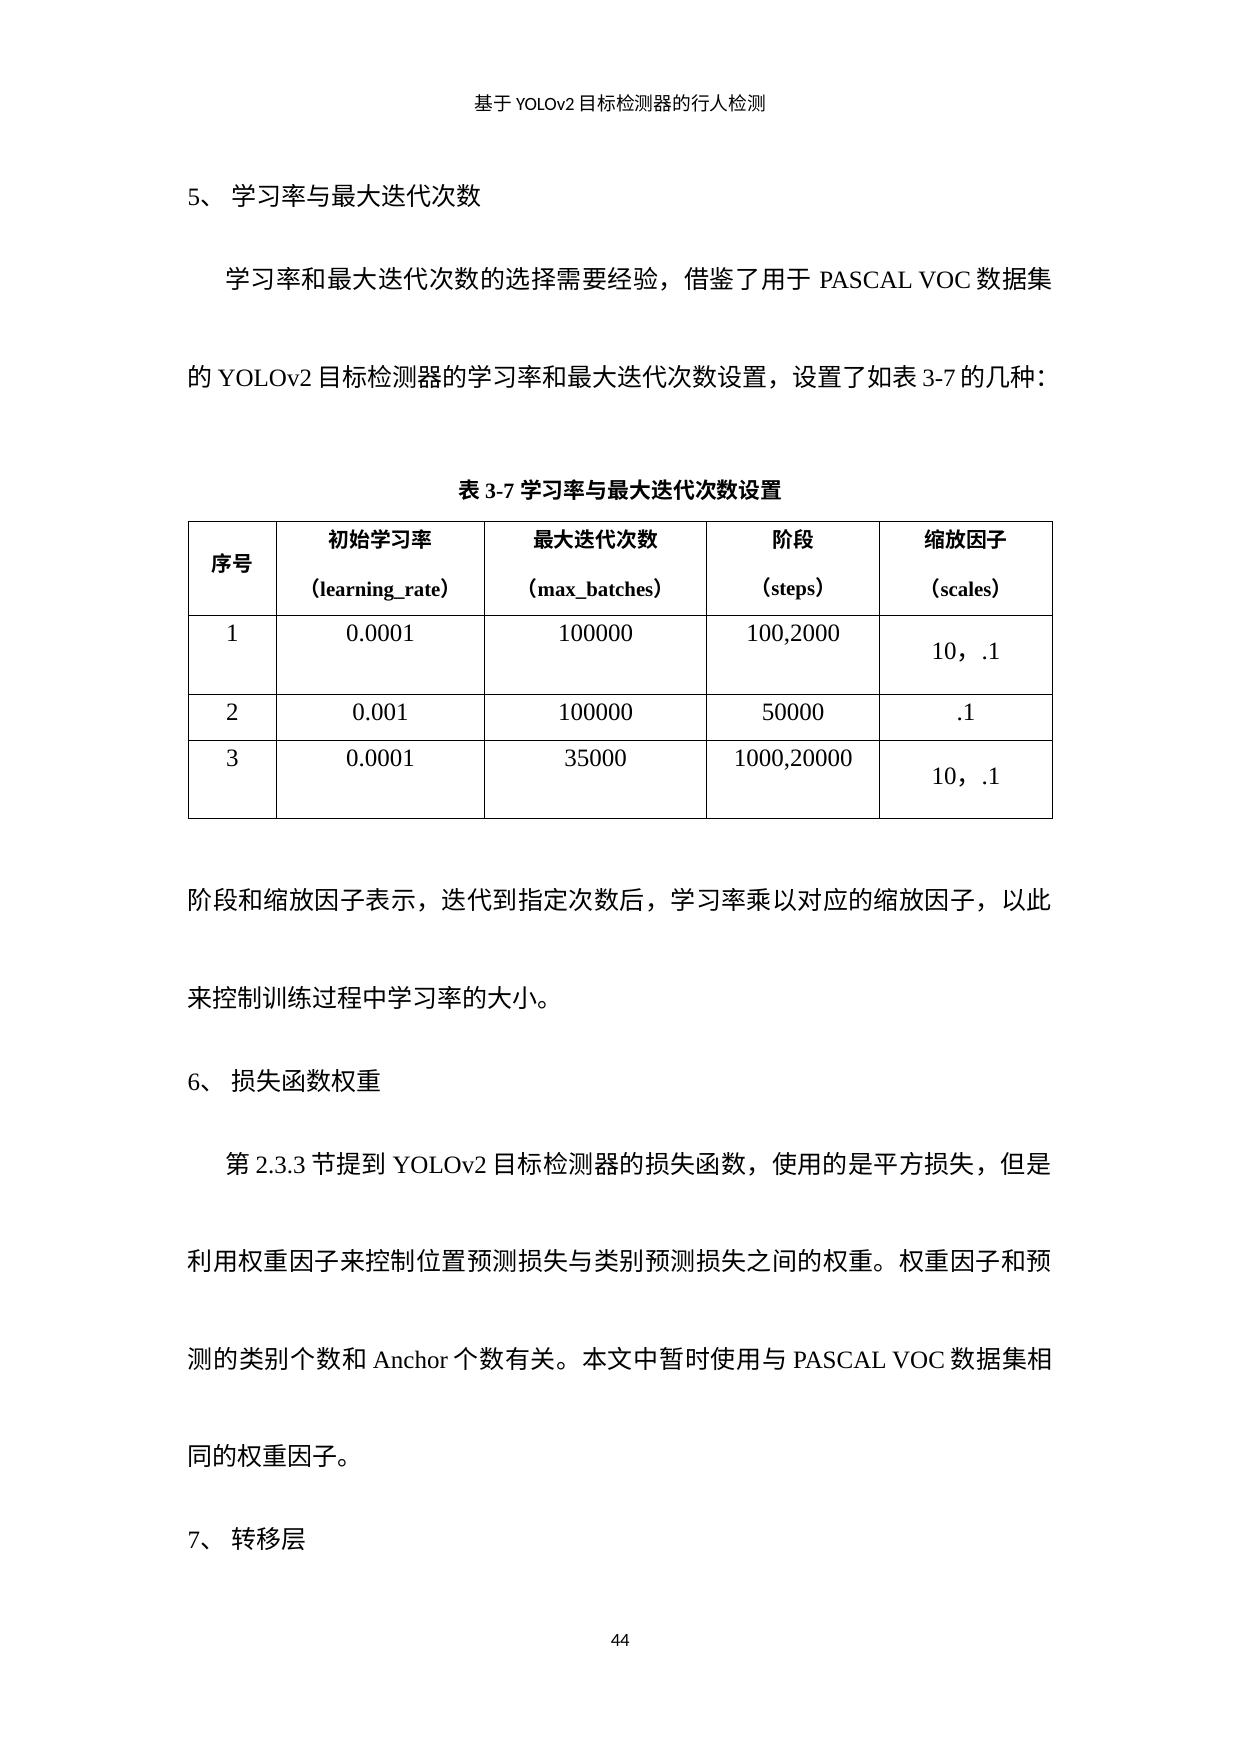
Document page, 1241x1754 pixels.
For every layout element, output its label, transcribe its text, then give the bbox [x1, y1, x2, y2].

table_cell 10，.1 [880, 741, 1052, 818]
list 学习率与最大迭代次数 [187, 162, 1053, 227]
table_cell 1000,20000 [707, 741, 879, 818]
list 损失函数权重 [187, 1047, 1053, 1112]
table_header 缩放因子（scales） [880, 522, 1052, 615]
table_cell .1 [880, 695, 1052, 740]
text 第2.3.3节提到YOLOv2目标检测器的损失函数，使用的是平方损失，但是利用权重因子来控制位置预测损失与类别预测损失之间的权重。权重因子和预测的类别个数和Anchor个数有关。本文中暂时使用与PASCAL VOC数据集相同的权重因子。 [187, 1130, 1053, 1487]
table_header 阶段 （steps） [707, 522, 879, 615]
table_cell 50000 [707, 695, 879, 740]
table_cell 10，.1 [880, 616, 1052, 694]
table_cell 100000 [485, 616, 706, 694]
table_cell 0.001 [277, 695, 484, 740]
table_header 最大迭代次数（max_batches） [485, 522, 706, 615]
text 阶段和缩放因子表示，迭代到指定次数后，学习率乘以对应的缩放因子，以此来控制训练过程中学习率的大小。 [187, 866, 1053, 1029]
list 转移层 [187, 1506, 1053, 1571]
table_cell 0.0001 [277, 741, 484, 818]
table_cell 100,2000 [707, 616, 879, 694]
text 表 3-7 学习率与最大迭代次数设置 [187, 473, 1053, 505]
table_header 序号 [189, 522, 276, 615]
table_cell 0.0001 [277, 616, 484, 694]
table_cell 100000 [485, 695, 706, 740]
table_cell 35000 [485, 741, 706, 818]
table_header 初始学习率（learning_rate） [277, 522, 484, 615]
table_cell 3 [189, 741, 276, 818]
table_cell 2 [189, 695, 276, 740]
text 学习率和最大迭代次数的选择需要经验，借鉴了用于PASCAL VOC数据集的YOLOv2目标检测器的学习率和最大迭代次数设置，设置了如表3-7的几种： [187, 245, 1053, 408]
table_cell 1 [189, 616, 276, 694]
